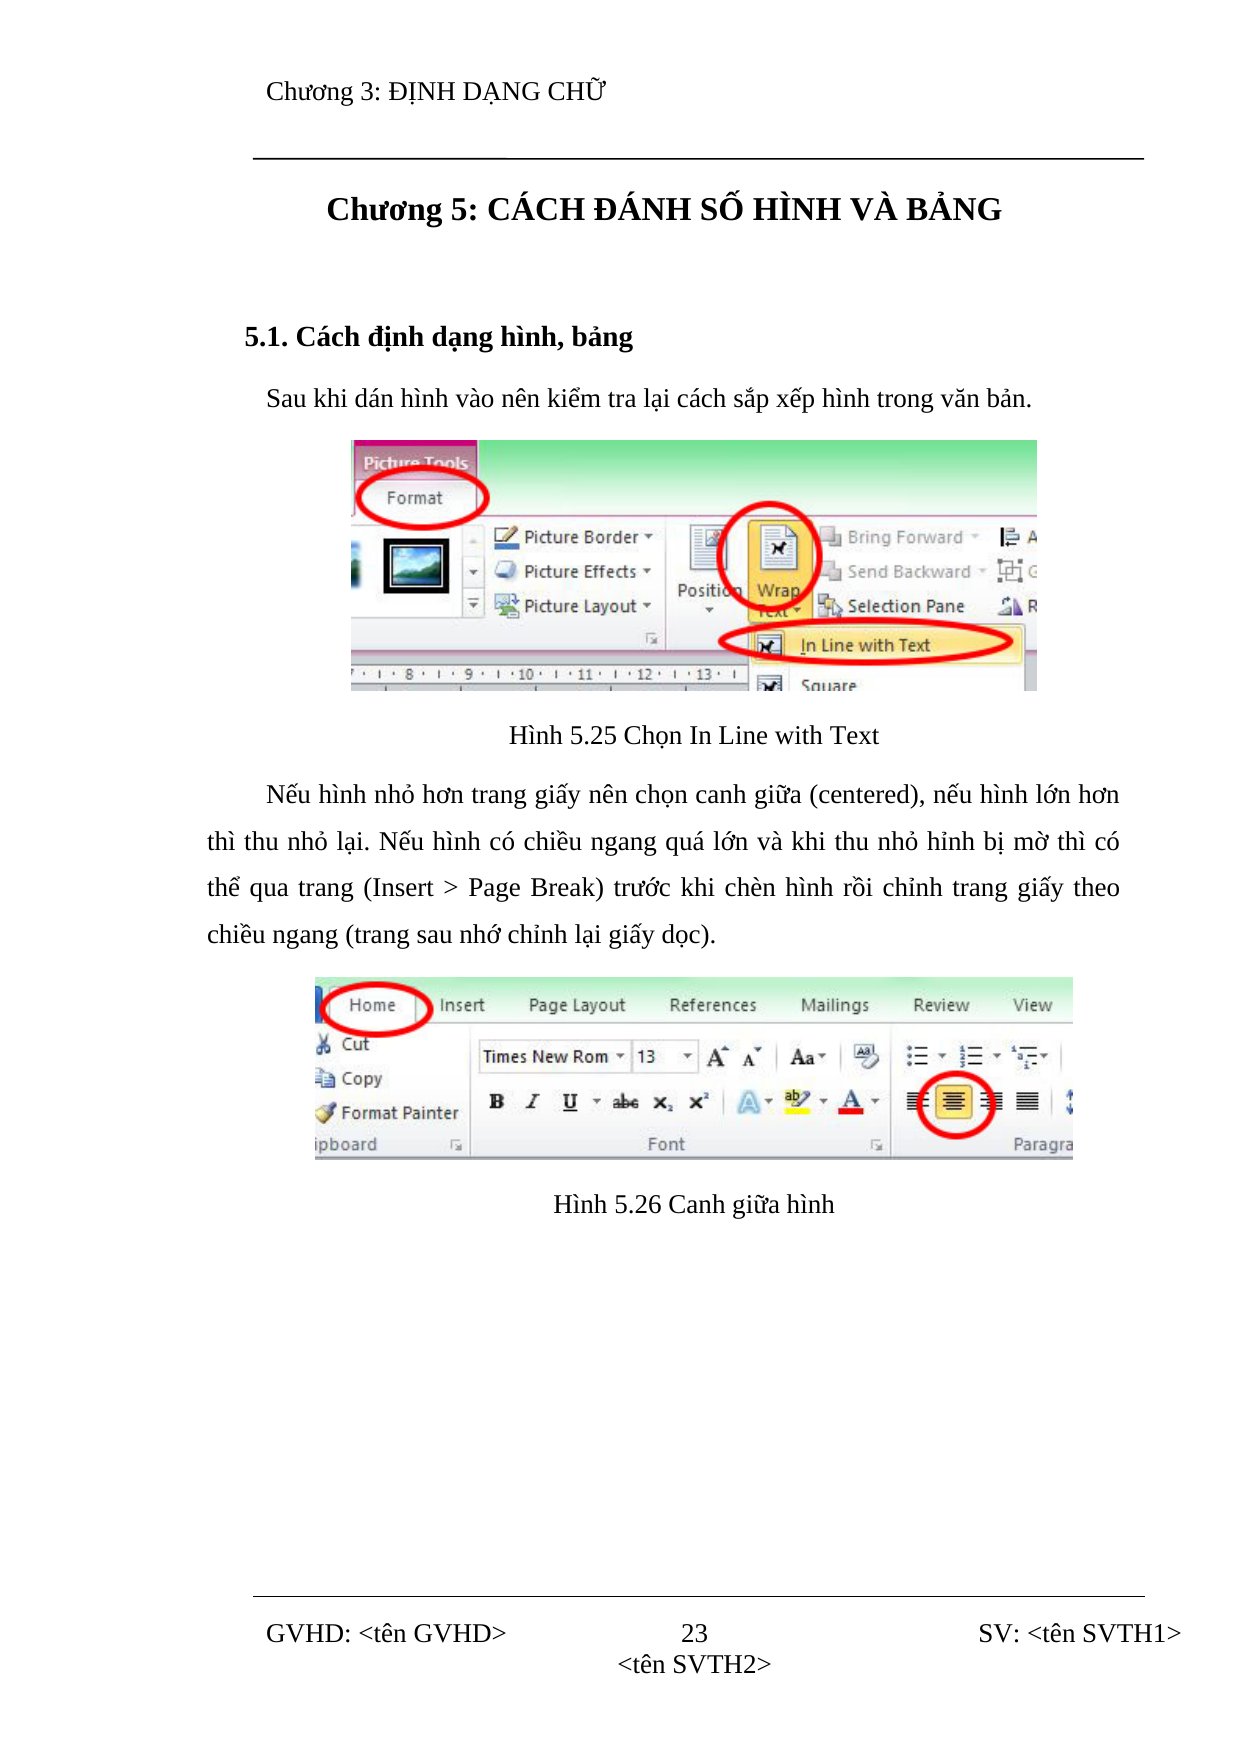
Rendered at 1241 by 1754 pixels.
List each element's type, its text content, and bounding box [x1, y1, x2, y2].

text Nếu hình nhỏ hơn trang giấy nên chọn canh giữa (centered), nếu hình lớn hơn thì thu nhỏ lại. Nếu hình có chiều ngang quá lớn và khi thu nhỏ hỉnh bị mờ thì có thể qua trang (Insert > Page Break) trước khi chèn hình rồi chỉnh trang giấy theo chiều ngang (trang sau nhớ chỉnh lại giấy dọc). [207, 778, 1122, 949]
text Sau khi dán hình vào nên kiểm tra lại cách sắp xếp hình trong văn bản. [207, 382, 1122, 413]
subtitle CÁCH ĐÁNH SỐ HÌNH VÀ BẢNG [207, 190, 1122, 228]
picture [315, 977, 1073, 1160]
picture [351, 440, 1037, 691]
subtitle Cách định dạng hình, bảng [244, 319, 1122, 352]
